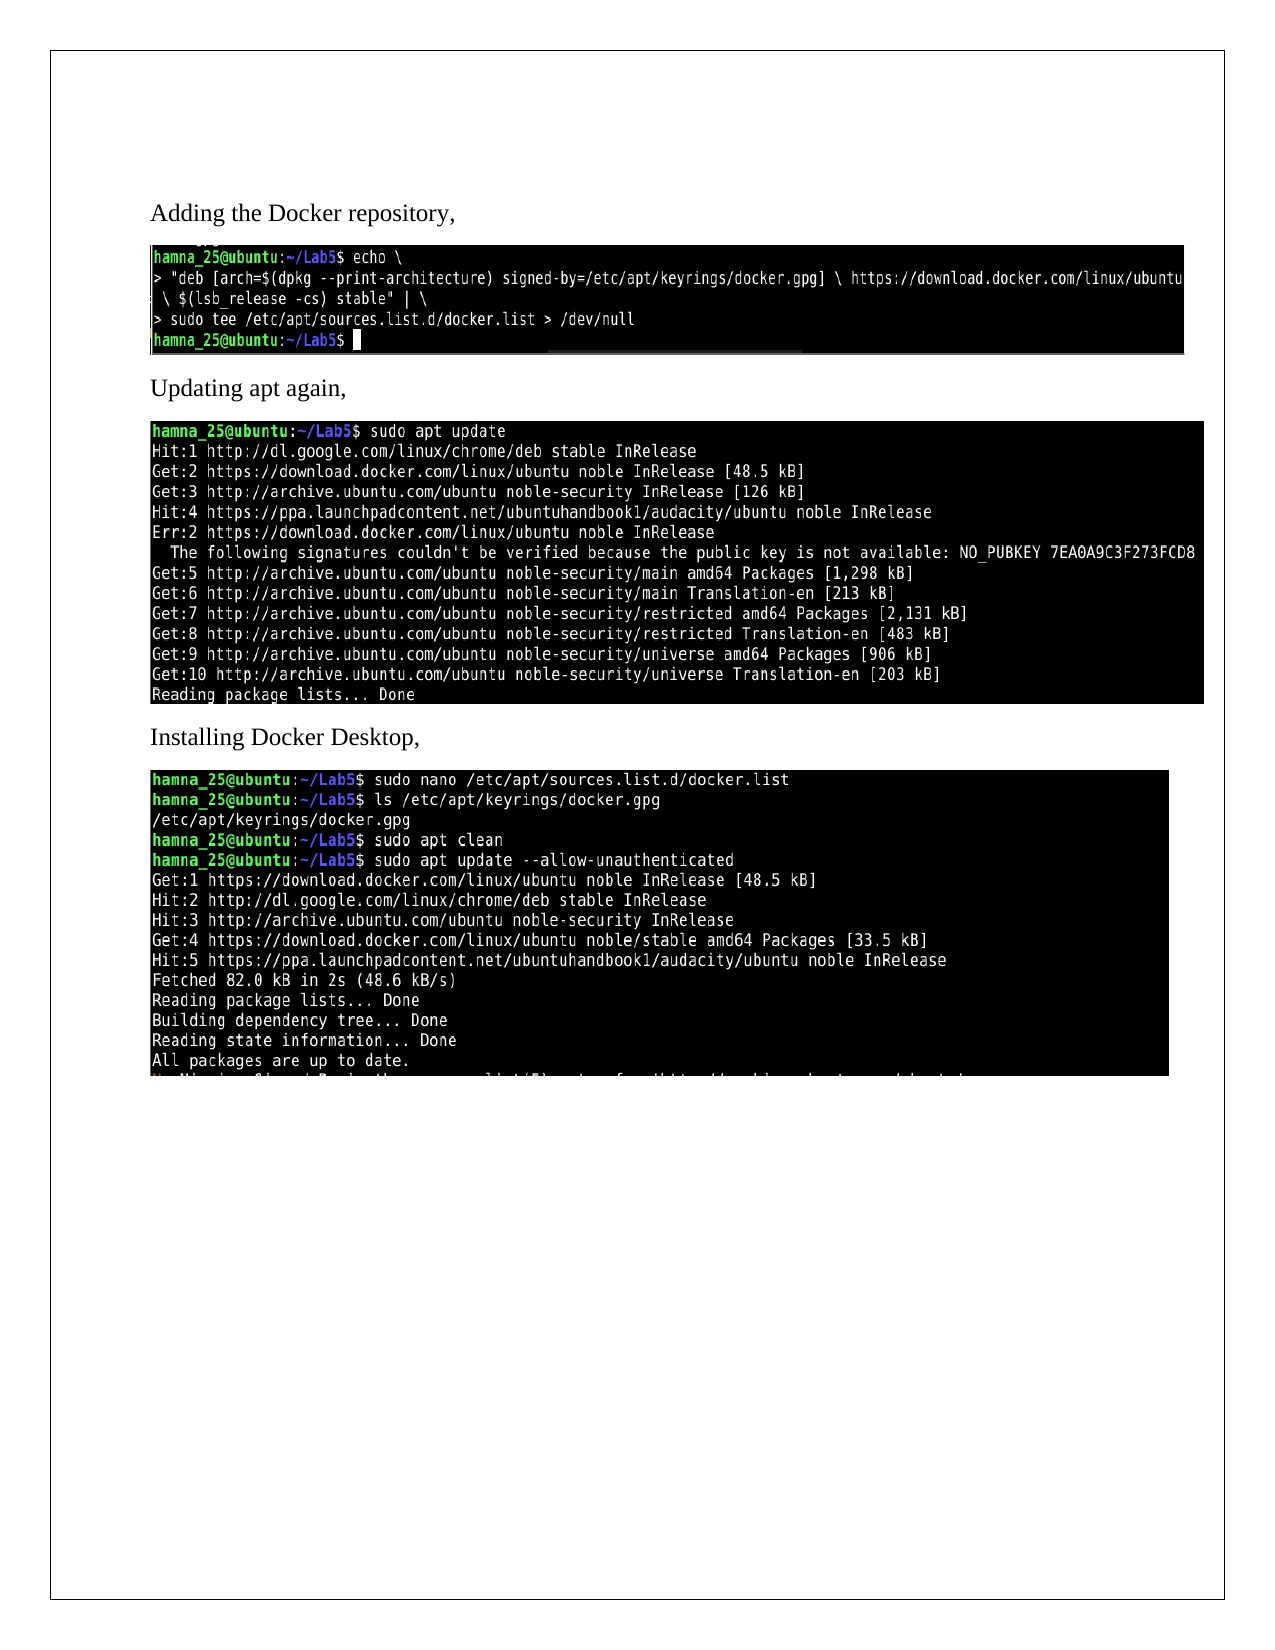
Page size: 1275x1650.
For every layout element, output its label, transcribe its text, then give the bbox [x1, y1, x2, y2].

text Installing Docker Desktop, [150, 722, 1125, 751]
text Adding the Docker repository, [150, 198, 1125, 226]
picture [150, 421, 1204, 704]
picture [150, 770, 1169, 1076]
picture [150, 245, 1185, 355]
text Updating apt again, [150, 373, 1125, 402]
